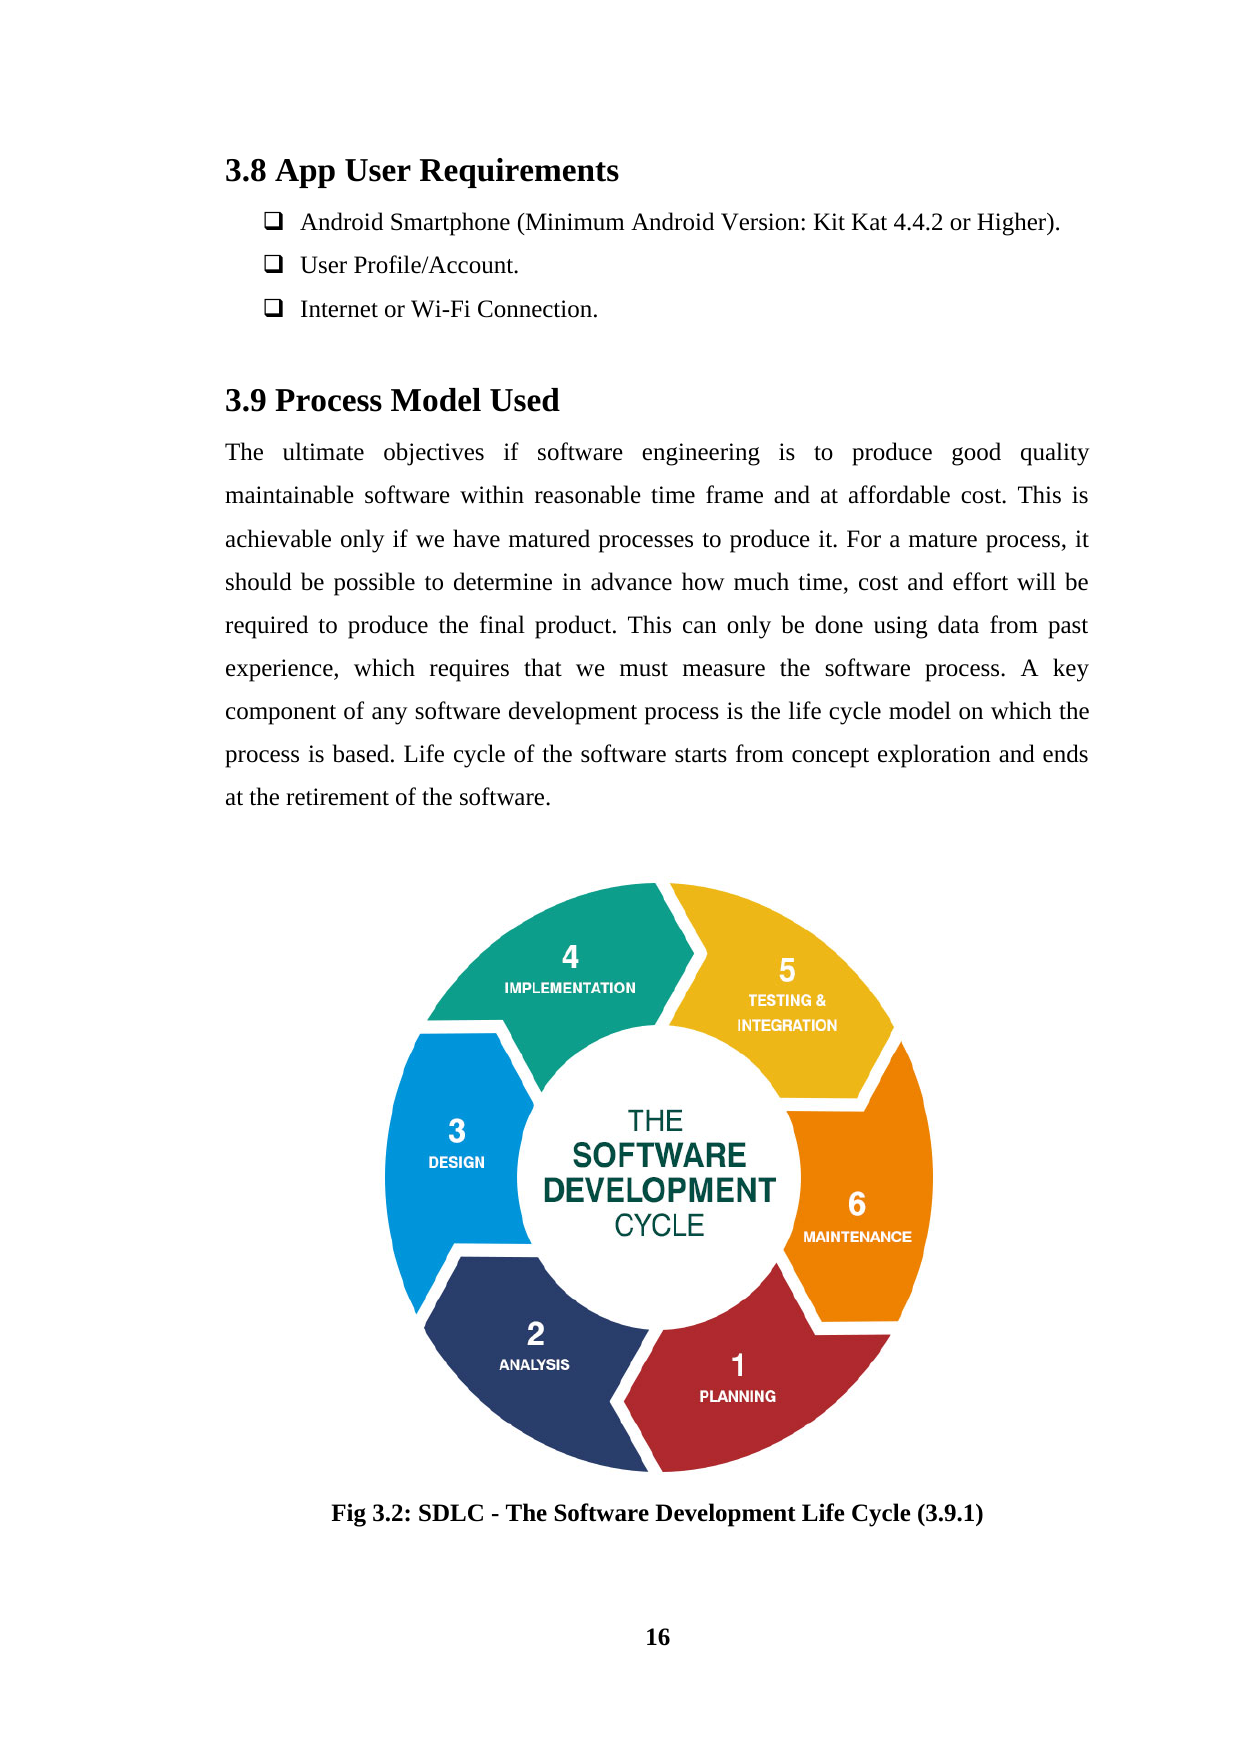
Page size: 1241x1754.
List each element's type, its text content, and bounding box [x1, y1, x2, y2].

text 3.9 Process Model Used [225, 380, 1090, 418]
list Internet or Wi-Fi Connection. [262, 294, 1090, 322]
text The ultimate objectives if software engineering is to produce good quality maintainable software within reasonable time frame and at affordable cost. This is achievable only if we have matured processes to produce it. For a mature process, it should be possible to determine in advance how much time, cost and effort will be required to produce the final product. This can only be done using data from past experience, which requires that we must measure the software process. A key component of any software development process is the life cycle model on which the process is based. Life cycle of the software starts from concept exploration and ends at the retirement of the software. [225, 437, 1090, 811]
list Android Smartphone (Minimum Android Version: Kit Kat 4.4.2 or Higher). [262, 207, 1090, 236]
text 3.8 App User Requirements [225, 150, 1090, 188]
list User Profile/Account. [262, 251, 1090, 279]
text Fig 3.2: SDLC - The Software Development Life Cycle (3.9.1) [225, 1498, 1090, 1527]
picture [371, 868, 945, 1485]
